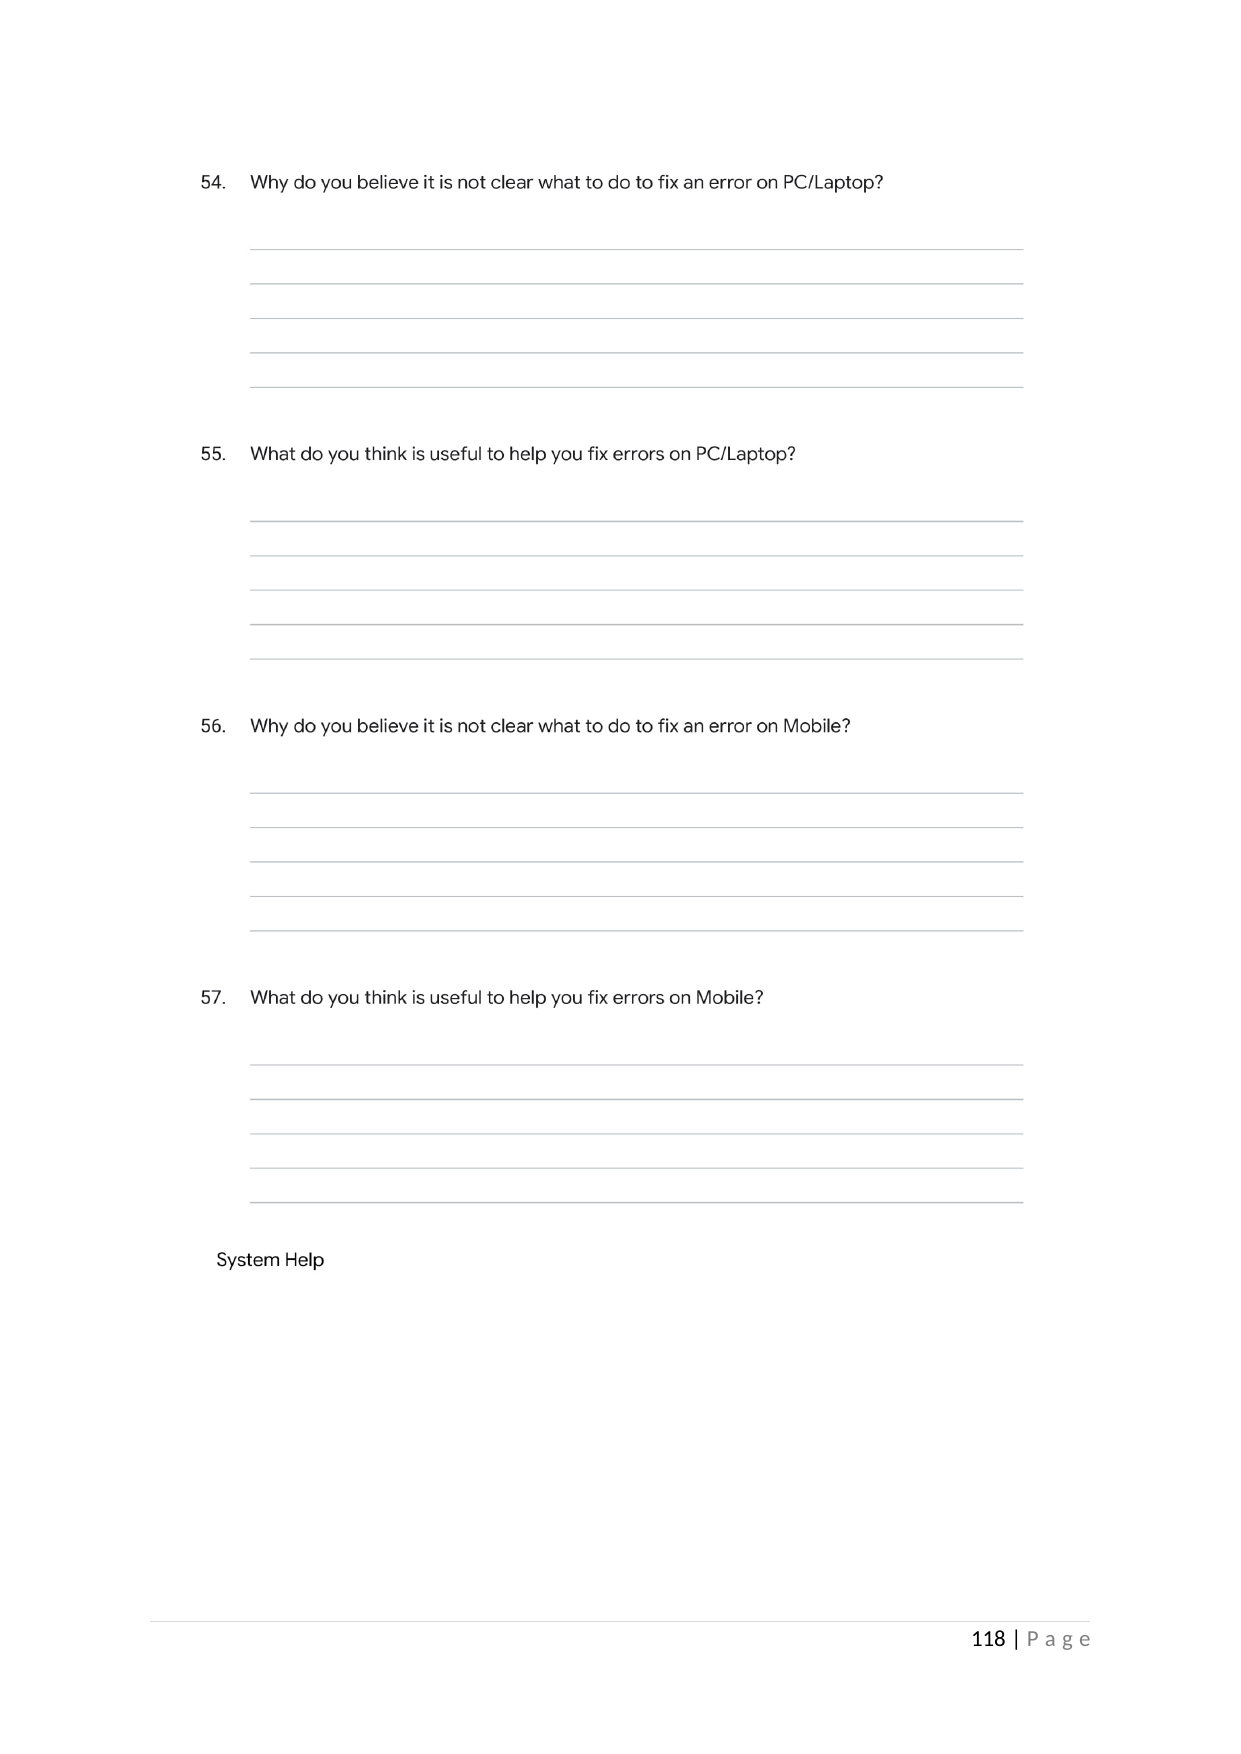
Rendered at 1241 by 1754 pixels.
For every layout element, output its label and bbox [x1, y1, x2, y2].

picture [150, 150, 1091, 1481]
